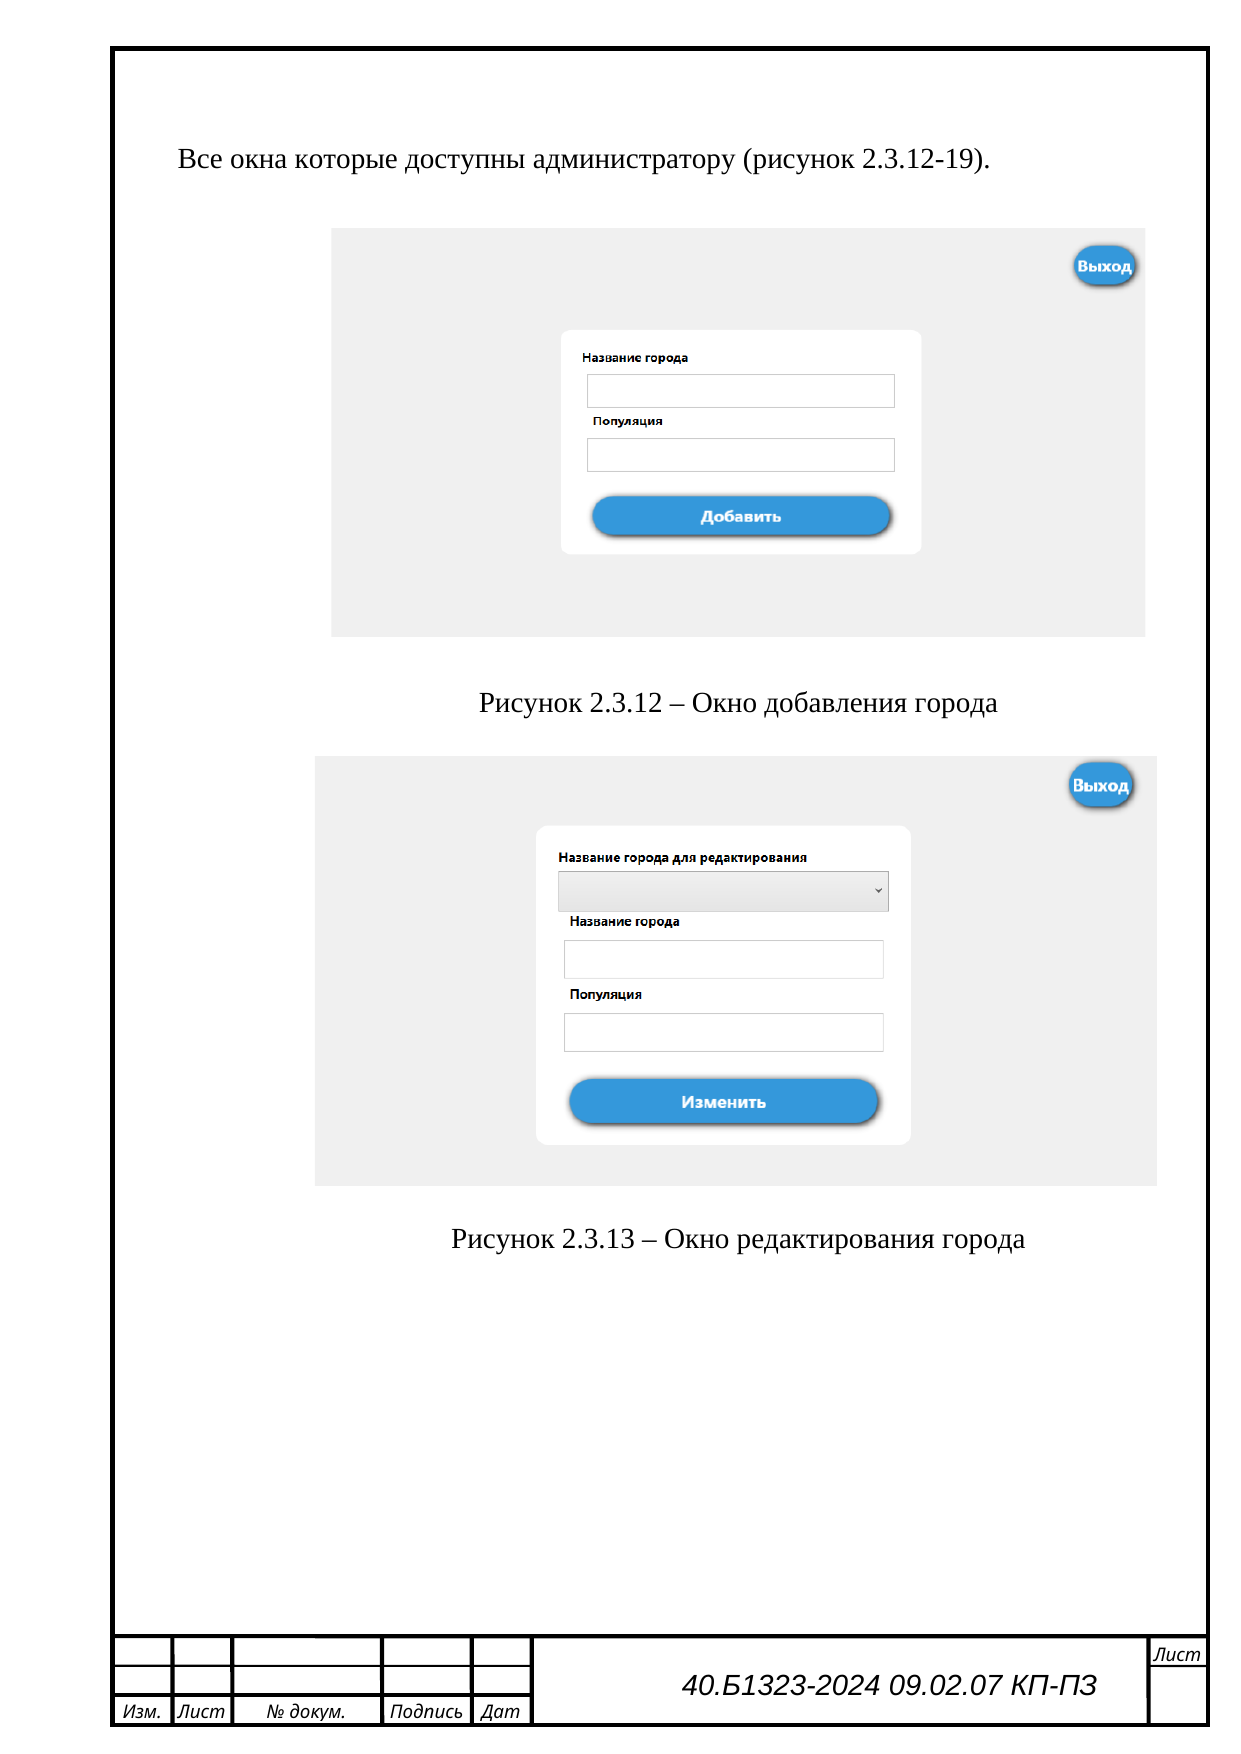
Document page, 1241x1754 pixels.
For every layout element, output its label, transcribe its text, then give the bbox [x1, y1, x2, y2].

picture [314, 756, 1157, 1186]
text Рисунок 2.3.12 – Окно добавления города [236, 686, 1181, 719]
picture [331, 228, 1146, 637]
text Рисунок 2.3.13 – Окно редактирования города [236, 1221, 1181, 1254]
text Все окна которые доступны администратору (рисунок 2.3.12-19). [177, 141, 1181, 174]
